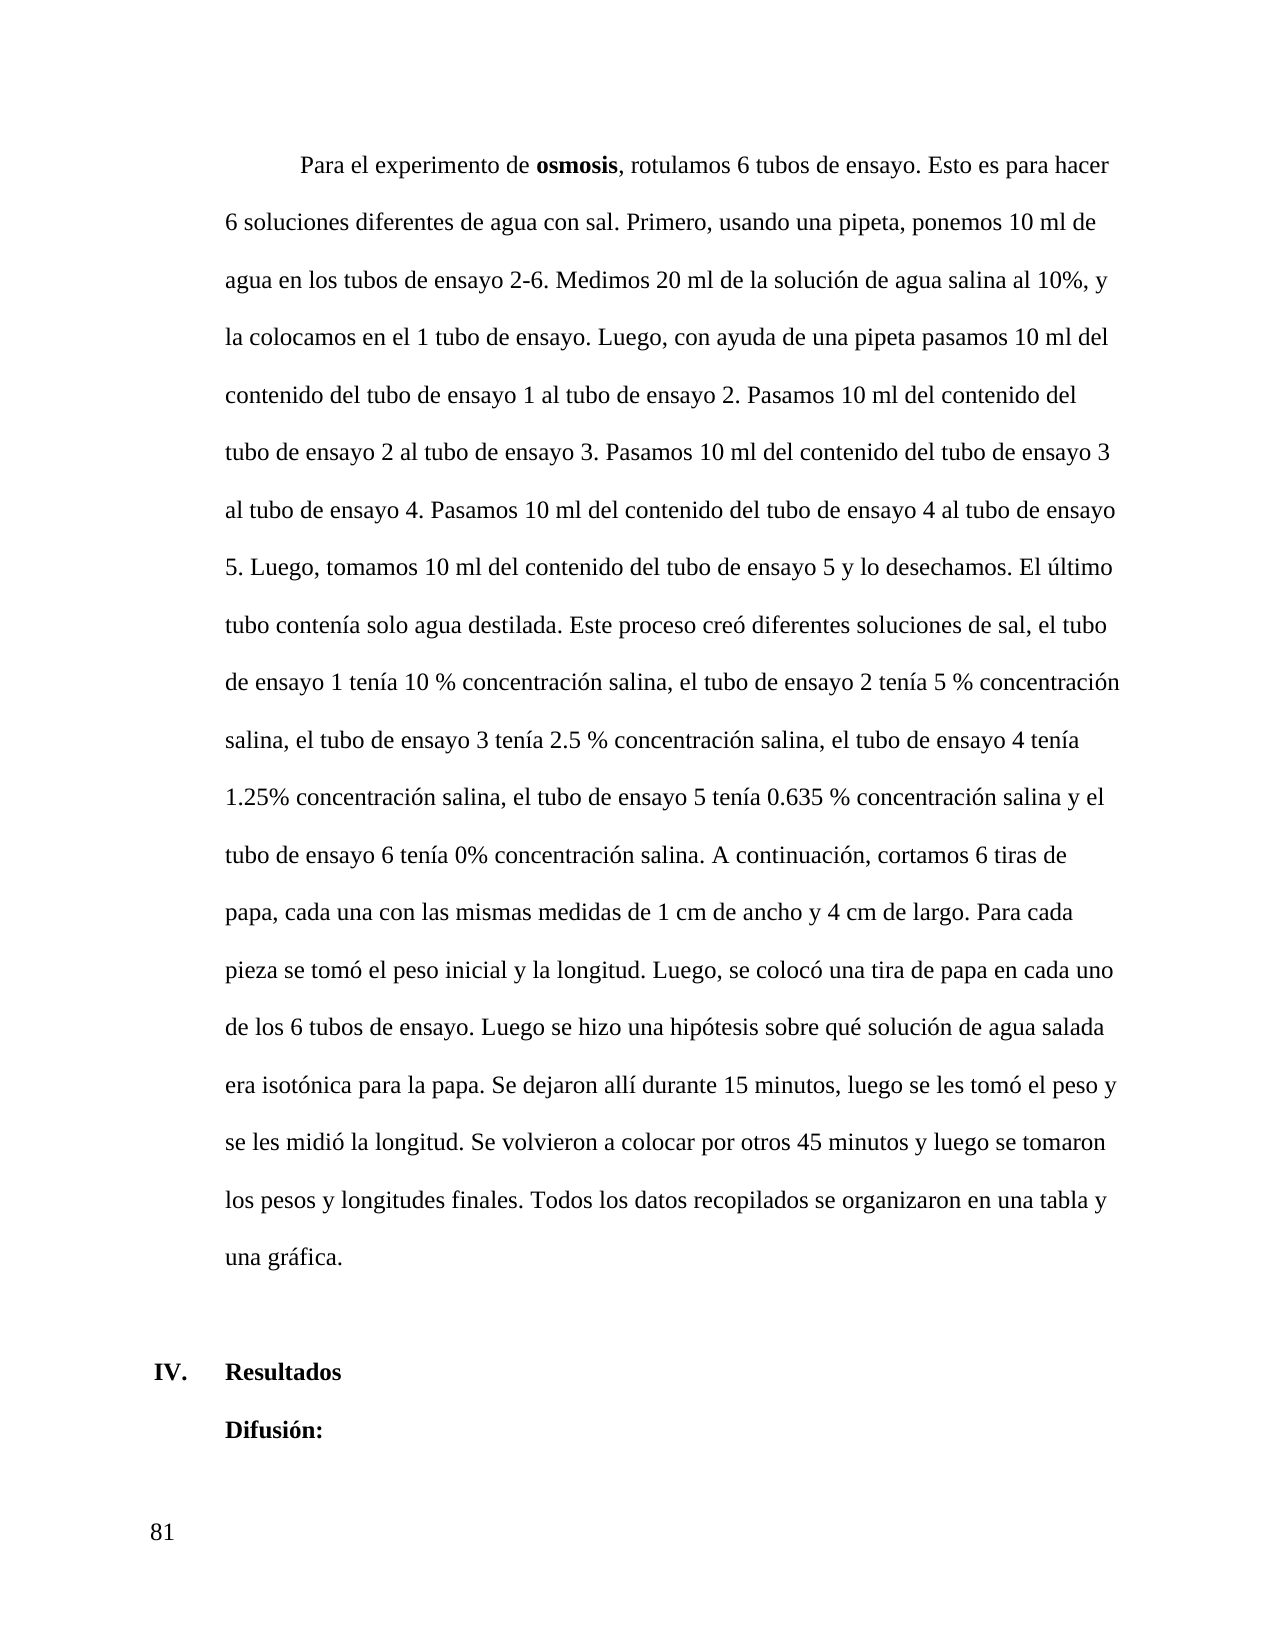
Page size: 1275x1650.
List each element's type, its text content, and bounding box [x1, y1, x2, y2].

list Resultados [187, 1357, 1125, 1386]
text Para el experimento de osmosis, rotulamos 6 tubos de ensayo. Esto es para hacer 6 soluciones diferentes de agua con sal. Primero, usando una pipeta, ponemos 10 ml de agua en los tubos de ensayo 2-6. Medimos 20 ml de la solución de agua salina al 10%, y la colocamos en el 1 tubo de ensayo. Luego, con ayuda de una pipeta pasamos 10 ml del contenido del tubo de ensayo 1 al tubo de ensayo 2. Pasamos 10 ml del contenido del tubo de ensayo 2 al tubo de ensayo 3. Pasamos 10 ml del contenido del tubo de ensayo 3 al tubo de ensayo 4. Pasamos 10 ml del contenido del tubo de ensayo 4 al tubo de ensayo 5. Luego, tomamos 10 ml del contenido del tubo de ensayo 5 y lo desechamos. El último tubo contenía solo agua destilada. Este proceso creó diferentes soluciones de sal, el tubo de ensayo 1 tenía 10 % concentración salina, el tubo de ensayo 2 tenía 5 % concentración salina, el tubo de ensayo 3 tenía 2.5 % concentración salina, el tubo de ensayo 4 tenía 1.25% concentración salina, el tubo de ensayo 5 tenía 0.635 % concentración salina y el tubo de ensayo 6 tenía 0% concentración salina. A continuación, cortamos 6 tiras de papa, cada una con las mismas medidas de 1 cm de ancho y 4 cm de largo. Para cada pieza se tomó el peso inicial y la longitud. Luego, se colocó una tira de papa en cada uno de los 6 tubos de ensayo. Luego se hizo una hipótesis sobre qué solución de agua salada era isotónica para la papa. Se dejaron allí durante 15 minutos, luego se les tomó el peso y se les midió la longitud. Se volvieron a colocar por otros 45 minutos y luego se tomaron los pesos y longitudes finales. Todos los datos recopilados se organizaron en una tabla y una gráfica. [225, 150, 1125, 1271]
text Difusión: [225, 1415, 1125, 1444]
